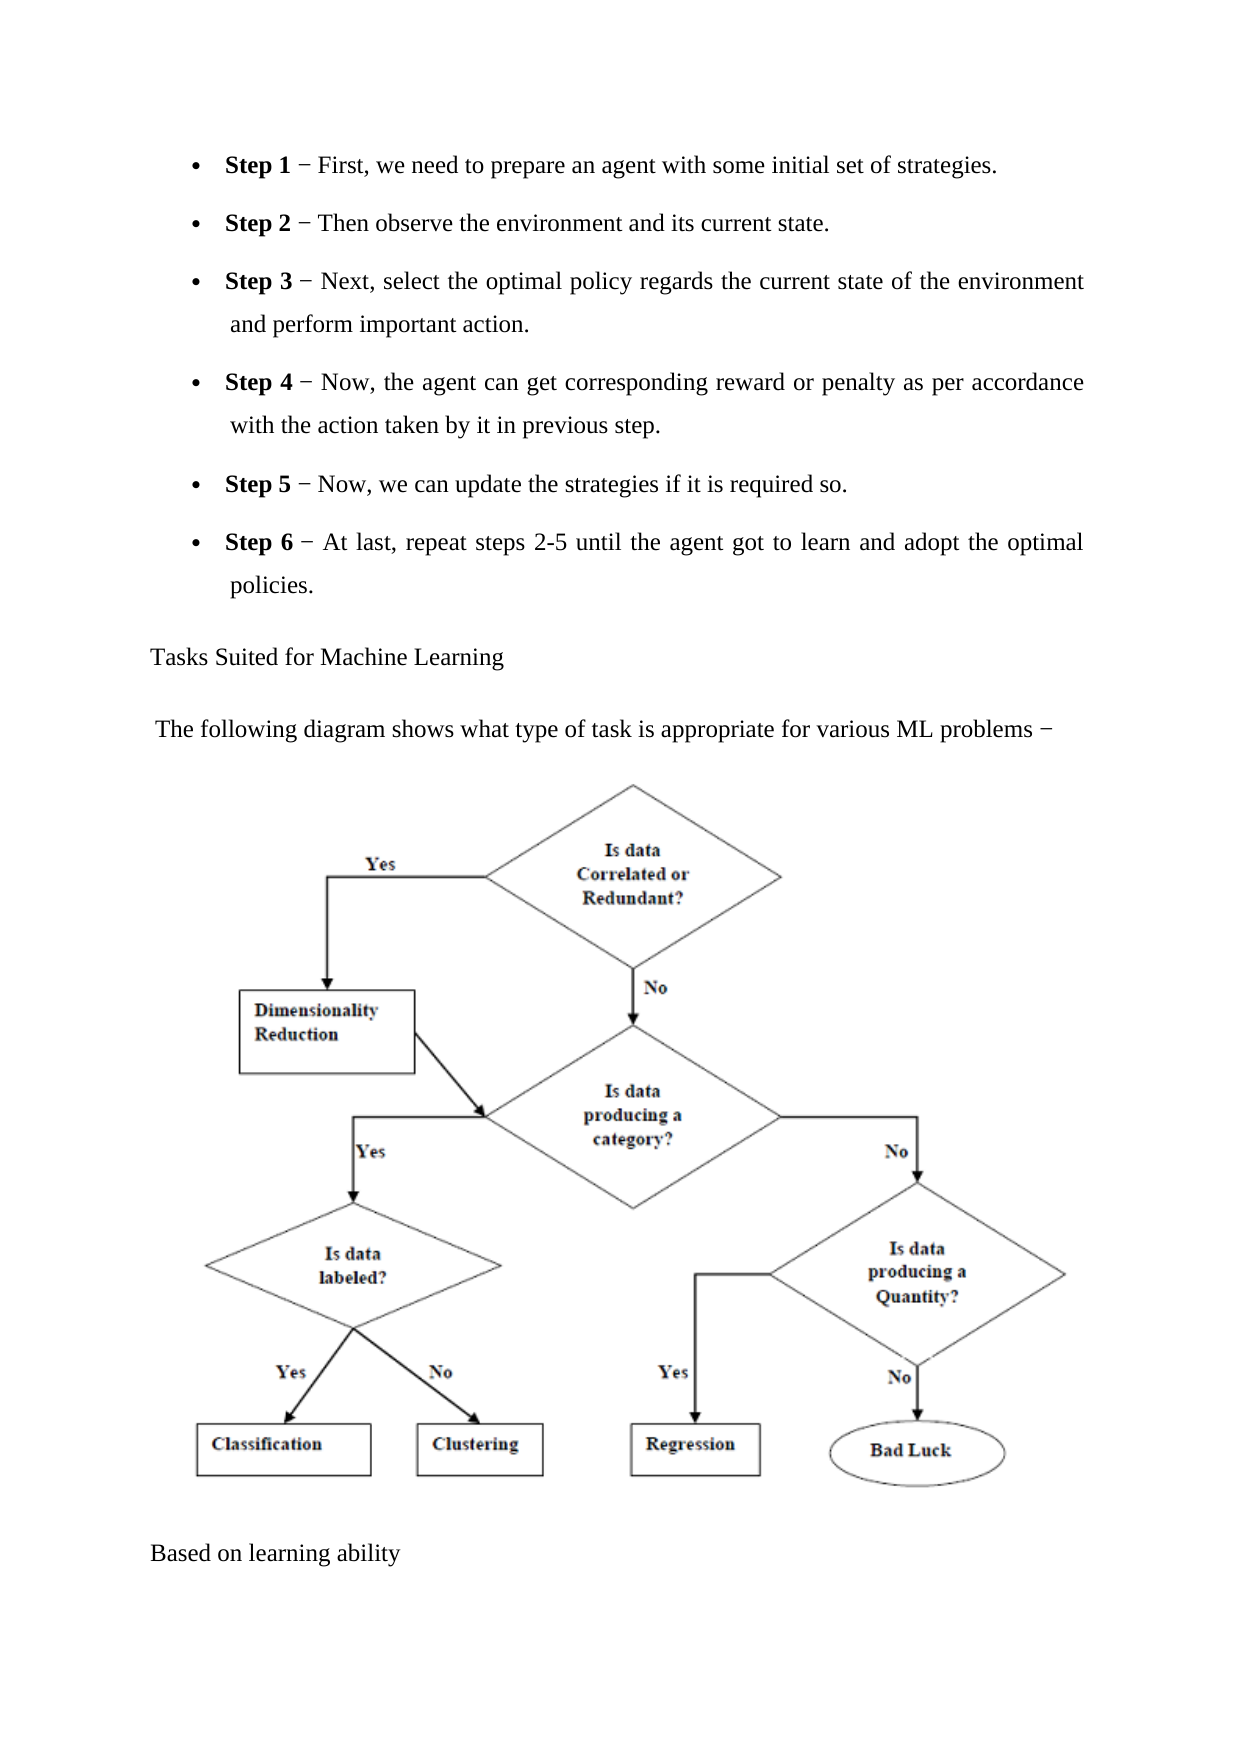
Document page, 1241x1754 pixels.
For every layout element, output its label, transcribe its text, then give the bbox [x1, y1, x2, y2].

list Step 4 − Now, the agent can get corresponding reward or penalty as per accordance with the action taken by it in previous step. [192, 367, 1085, 439]
text Tasks Suited for Machine Learning [150, 642, 1090, 671]
list Step 3 − Next, select the optimal policy regards the current state of the environment and perform important action. [192, 266, 1085, 338]
list Step 6 − At last, repeat steps 2-5 until the agent got to learn and adopt the optimal policies. [192, 527, 1085, 599]
list Step 5 − Now, we can update the strategies if it is required so. [192, 469, 1085, 497]
text Based on learning ability [150, 1538, 1090, 1567]
text The following diagram shows what type of task is appropriate for various ML problems − [155, 714, 1085, 743]
list Step 2 − Then observe the environment and its current state. [192, 208, 1085, 237]
picture [150, 772, 1088, 1497]
list Step 1 − First, we need to prepare an agent with some initial set of strategies. [192, 150, 1085, 179]
